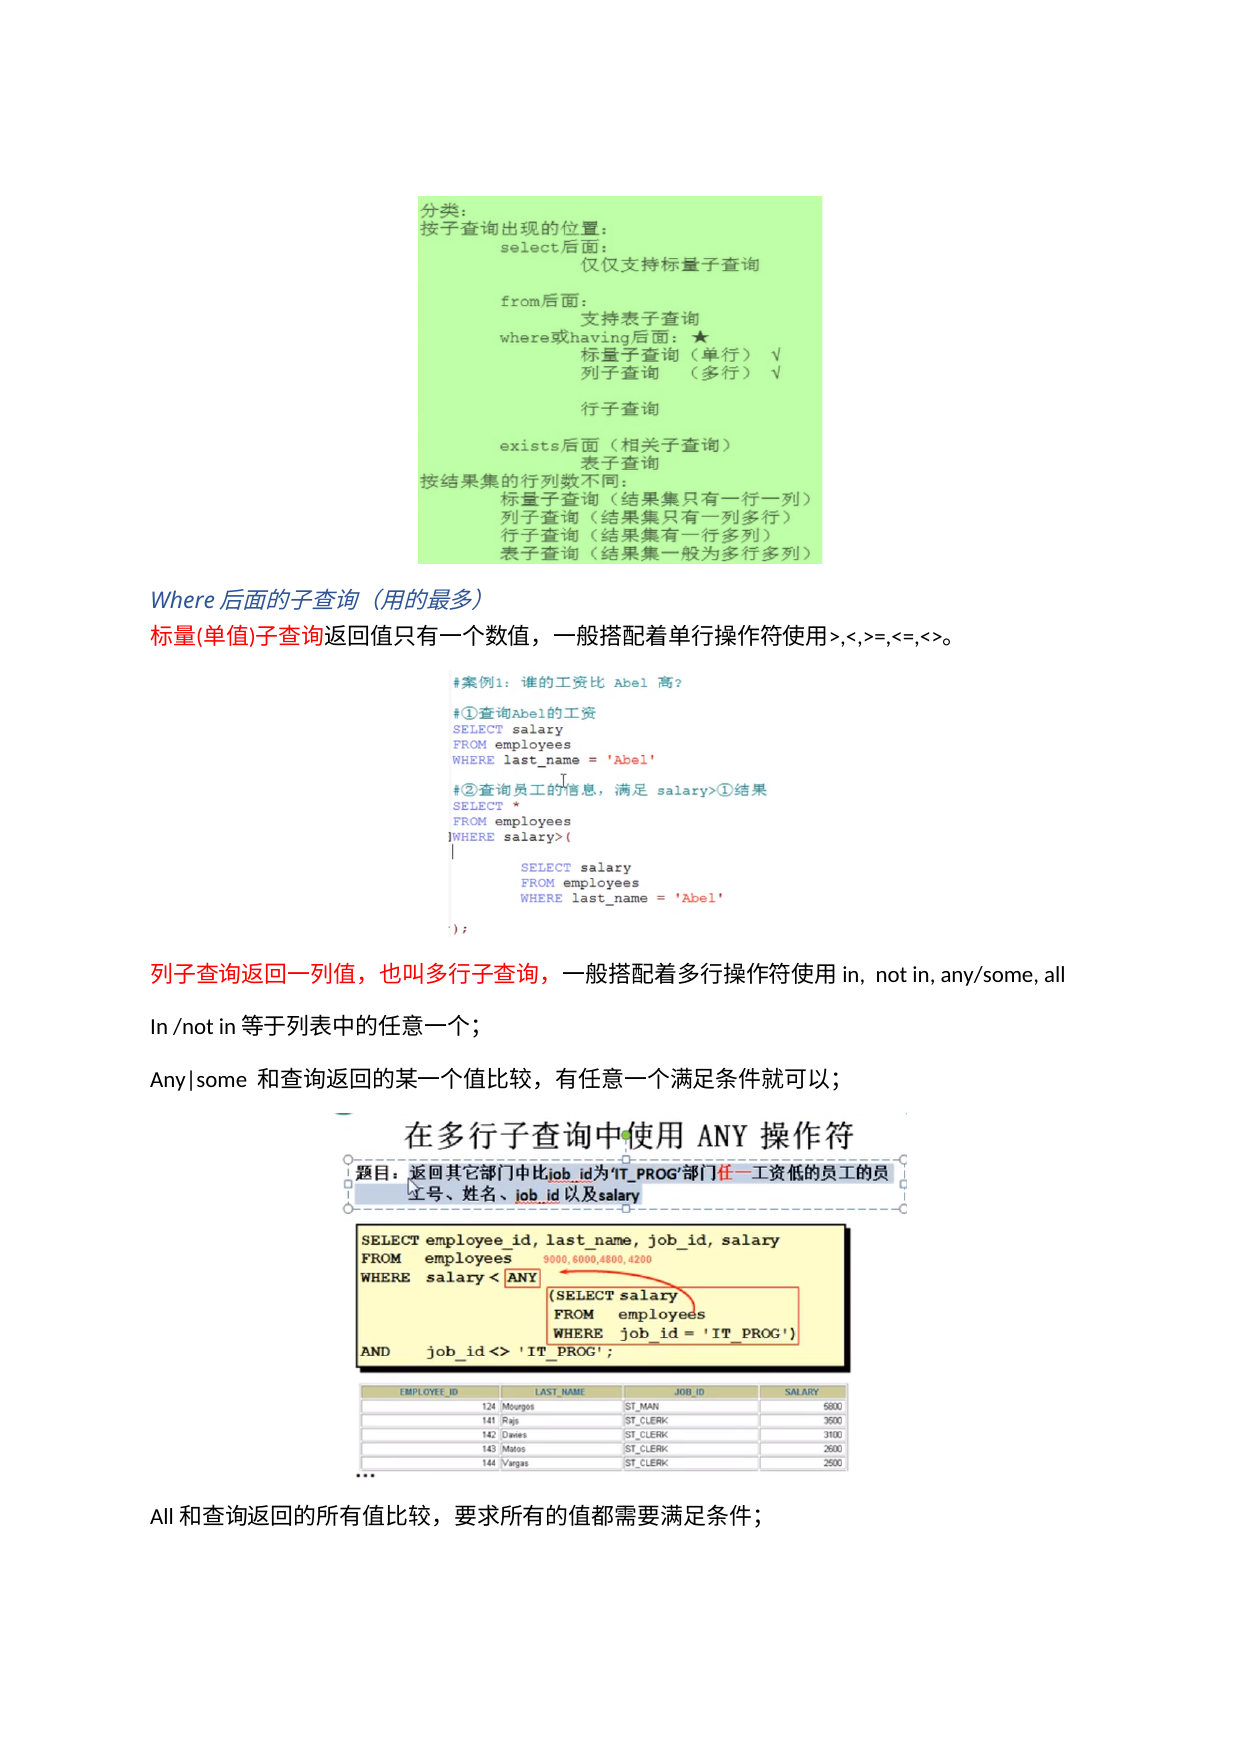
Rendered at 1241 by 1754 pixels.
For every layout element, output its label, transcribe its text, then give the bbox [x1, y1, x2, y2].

text 列子查询返回一列值，也叫多行子查询，一般搭配着多行操作符使用in, not in, any/some, all [150, 956, 1090, 989]
picture [448, 670, 792, 937]
text All 和查询返回的所有值比较，要求所有的值都需要满足条件； [150, 1498, 1090, 1531]
subtitle Where后面的子查询（用的最多） [150, 582, 1090, 616]
text Any|some 和查询返回的某一个值比较，有任意一个满足条件就可以； [150, 1061, 1090, 1094]
text 标量(单值)子查询返回值只有一个数值，一般搭配着单行操作符使用>,<,>=,<=,<>。 [150, 618, 1090, 651]
picture [333, 1113, 907, 1480]
text In /not in等于列表中的任意一个； [150, 1008, 1090, 1041]
